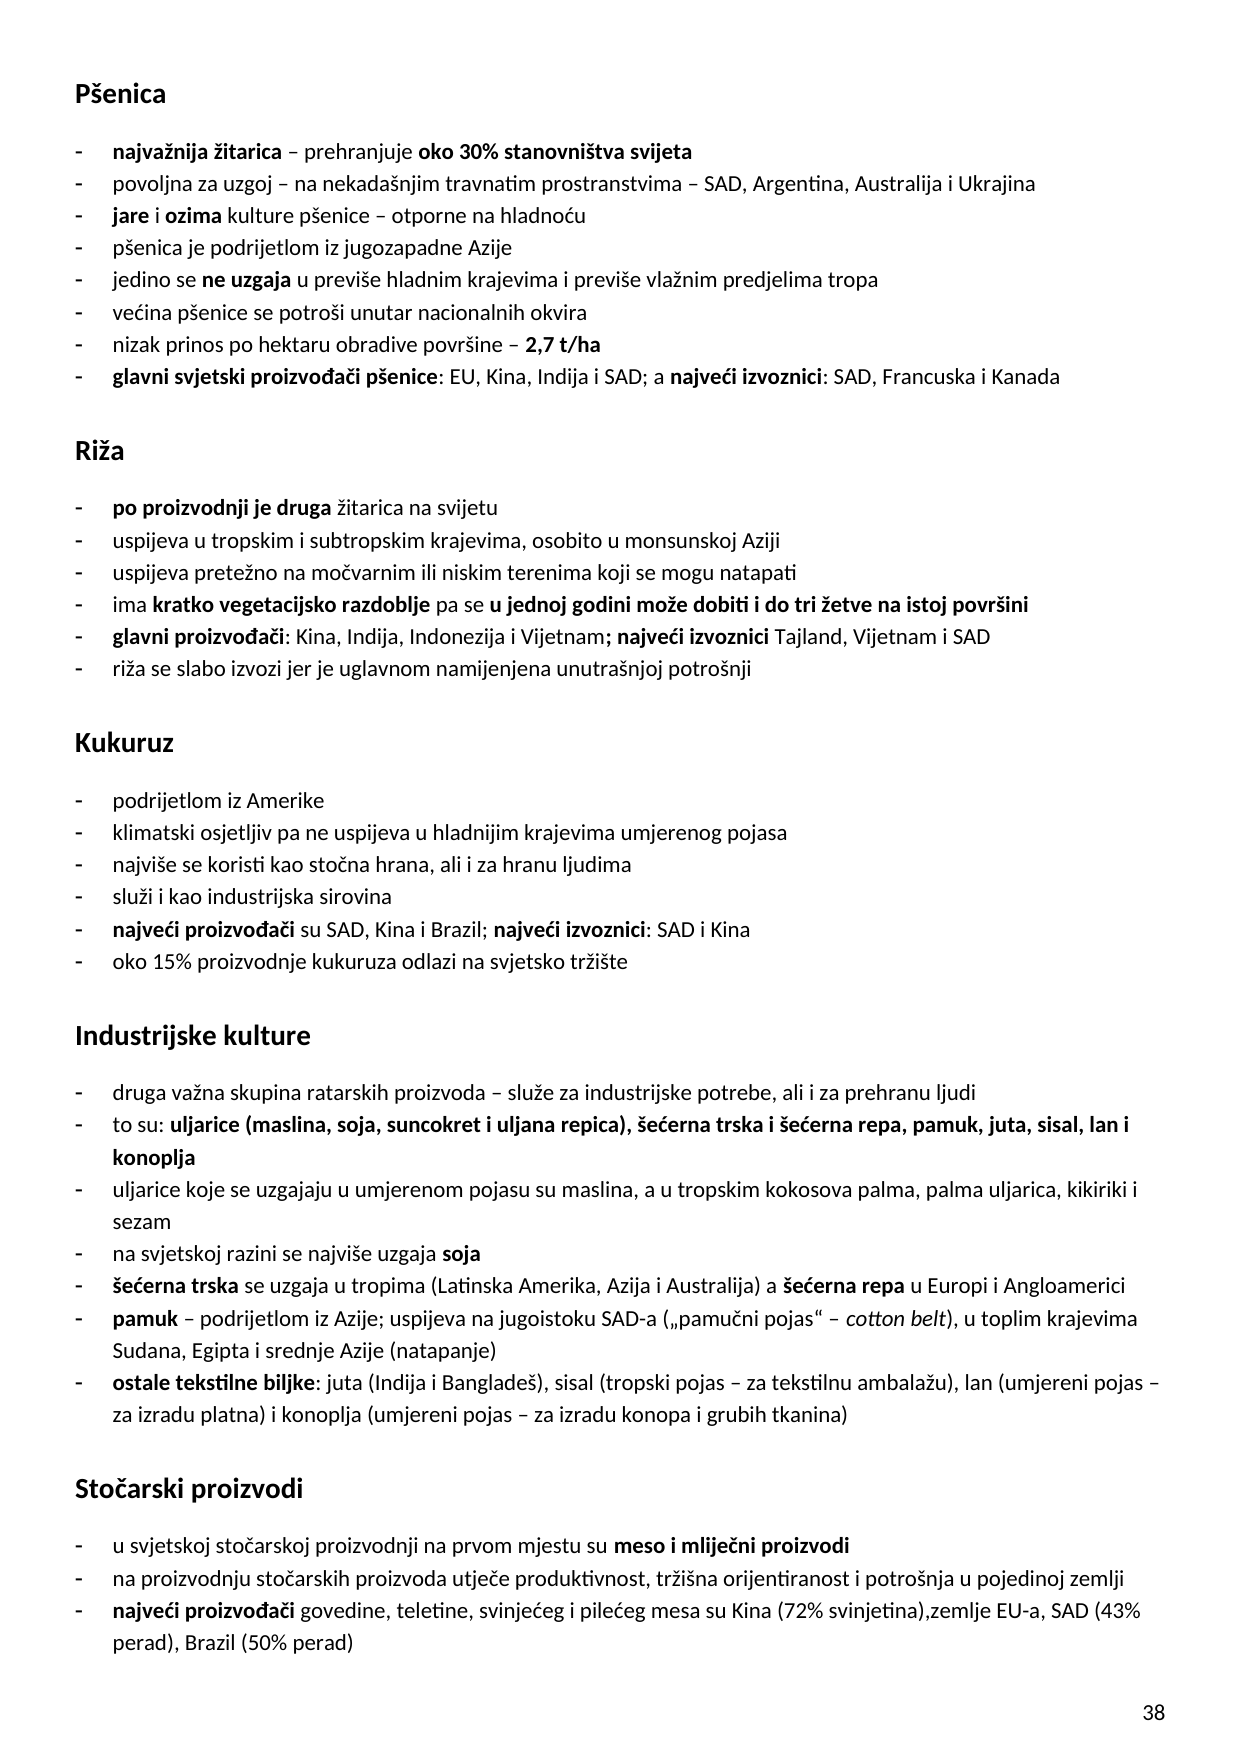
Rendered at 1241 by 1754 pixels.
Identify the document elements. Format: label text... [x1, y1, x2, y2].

list glavni proizvođači: Kina, Indija, Indonezija i Vijetnam; najveći izvoznici Tajland, Vijetnam i SAD [75, 622, 1165, 650]
list riža se slabo izvozi jer je uglavnom namijenjena unutrašnjoj potrošnji [75, 654, 1165, 682]
list u svjetskoj stočarskoj proizvodnji na prvom mjestu su meso i mliječni proizvodi [75, 1532, 1165, 1560]
list jedino se ne uzgaja u previše hladnim krajevima i previše vlažnim predjelima tropa [75, 266, 1165, 293]
subtitle Pšenica [75, 75, 1165, 111]
list većina pšenice se potroši unutar nacionalnih okvira [75, 298, 1165, 326]
list pšenica je podrijetlom iz jugozapadne Azije [75, 233, 1165, 261]
list nizak prinos po hektaru obradive površine – 2,7 t/ha [75, 330, 1165, 358]
list klimatski osjetljiv pa ne uspijeva u hladnijim krajevima umjerenog pojasa [75, 818, 1165, 846]
list to su: uljarice (maslina, soja, suncokret i uljana repica), šećerna trska i šećerna repa, pamuk, juta, sisal, lan i konoplja [75, 1111, 1165, 1171]
list šećerna trska se uzgaja u tropima (Latinska Amerika, Azija i Australija) a šećerna repa u Europi i Angloamerici [75, 1271, 1165, 1299]
list najviše se koristi kao stočna hrana, ali i za hranu ljudima [75, 850, 1165, 878]
list uljarice koje se uzgajaju u umjerenom pojasu su maslina, a u tropskim kokosova palma, palma uljarica, kikiriki i sezam [75, 1175, 1165, 1235]
list uspijeva pretežno na močvarnim ili niskim terenima koji se mogu natapati [75, 558, 1165, 586]
subtitle Riža [75, 432, 1165, 467]
list najveći proizvođači su SAD, Kina i Brazil; najveći izvoznici: SAD i Kina [75, 915, 1165, 943]
subtitle Kukuruz [75, 724, 1165, 760]
list ostale tekstilne biljke: juta (Indija i Bangladeš), sisal (tropski pojas – za tekstilnu ambalažu), lan (umjereni pojas – za izradu platna) i konoplja (umjereni pojas – za izradu konopa i grubih tkanina) [75, 1368, 1165, 1428]
list oko 15% proizvodnje kukuruza odlazi na svjetsko tržište [75, 947, 1165, 975]
list po proizvodnji je druga žitarica na svijetu [75, 493, 1165, 522]
list pamuk – podrijetlom iz Azije; uspijeva na jugoistoku SAD-a („pamučni pojas“ – cotton belt), u toplim krajevima Sudana, Egipta i srednje Azije (natapanje) [75, 1304, 1165, 1364]
subtitle Industrijske kulture [75, 1017, 1165, 1052]
list uspijeva u tropskim i subtropskim krajevima, osobito u monsunskoj Aziji [75, 526, 1165, 554]
list na svjetskoj razini se najviše uzgaja soja [75, 1239, 1165, 1267]
subtitle Stočarski proizvodi [75, 1470, 1165, 1506]
list jare i ozima kulture pšenice – otporne na hladnoću [75, 201, 1165, 229]
list na proizvodnju stočarskih proizvoda utječe produktivnost, tržišna orijentiranost i potrošnja u pojedinoj zemlji [75, 1564, 1165, 1592]
list ima kratko vegetacijsko razdoblje pa se u jednoj godini može dobiti i do tri žetve na istoj površini [75, 590, 1165, 618]
list podrijetlom iz Amerike [75, 786, 1165, 814]
list povoljna za uzgoj – na nekadašnjim travnatim prostranstvima – SAD, Argentina, Australija i Ukrajina [75, 169, 1165, 197]
list najvažnija žitarica – prehranjuje oko 30% stanovništva svijeta [75, 137, 1165, 165]
list služi i kao industrijska sirovina [75, 882, 1165, 911]
list najveći proizvođači govedine, teletine, svinjećeg i pilećeg mesa su Kina (72% svinjetina),zemlje EU-a, SAD (43% perad), Brazil (50% perad) [75, 1596, 1165, 1656]
list druga važna skupina ratarskih proizvoda – služe za industrijske potrebe, ali i za prehranu ljudi [75, 1078, 1165, 1106]
list glavni svjetski proizvođači pšenice: EU, Kina, Indija i SAD; a najveći izvoznici: SAD, Francuska i Kanada [75, 362, 1165, 390]
